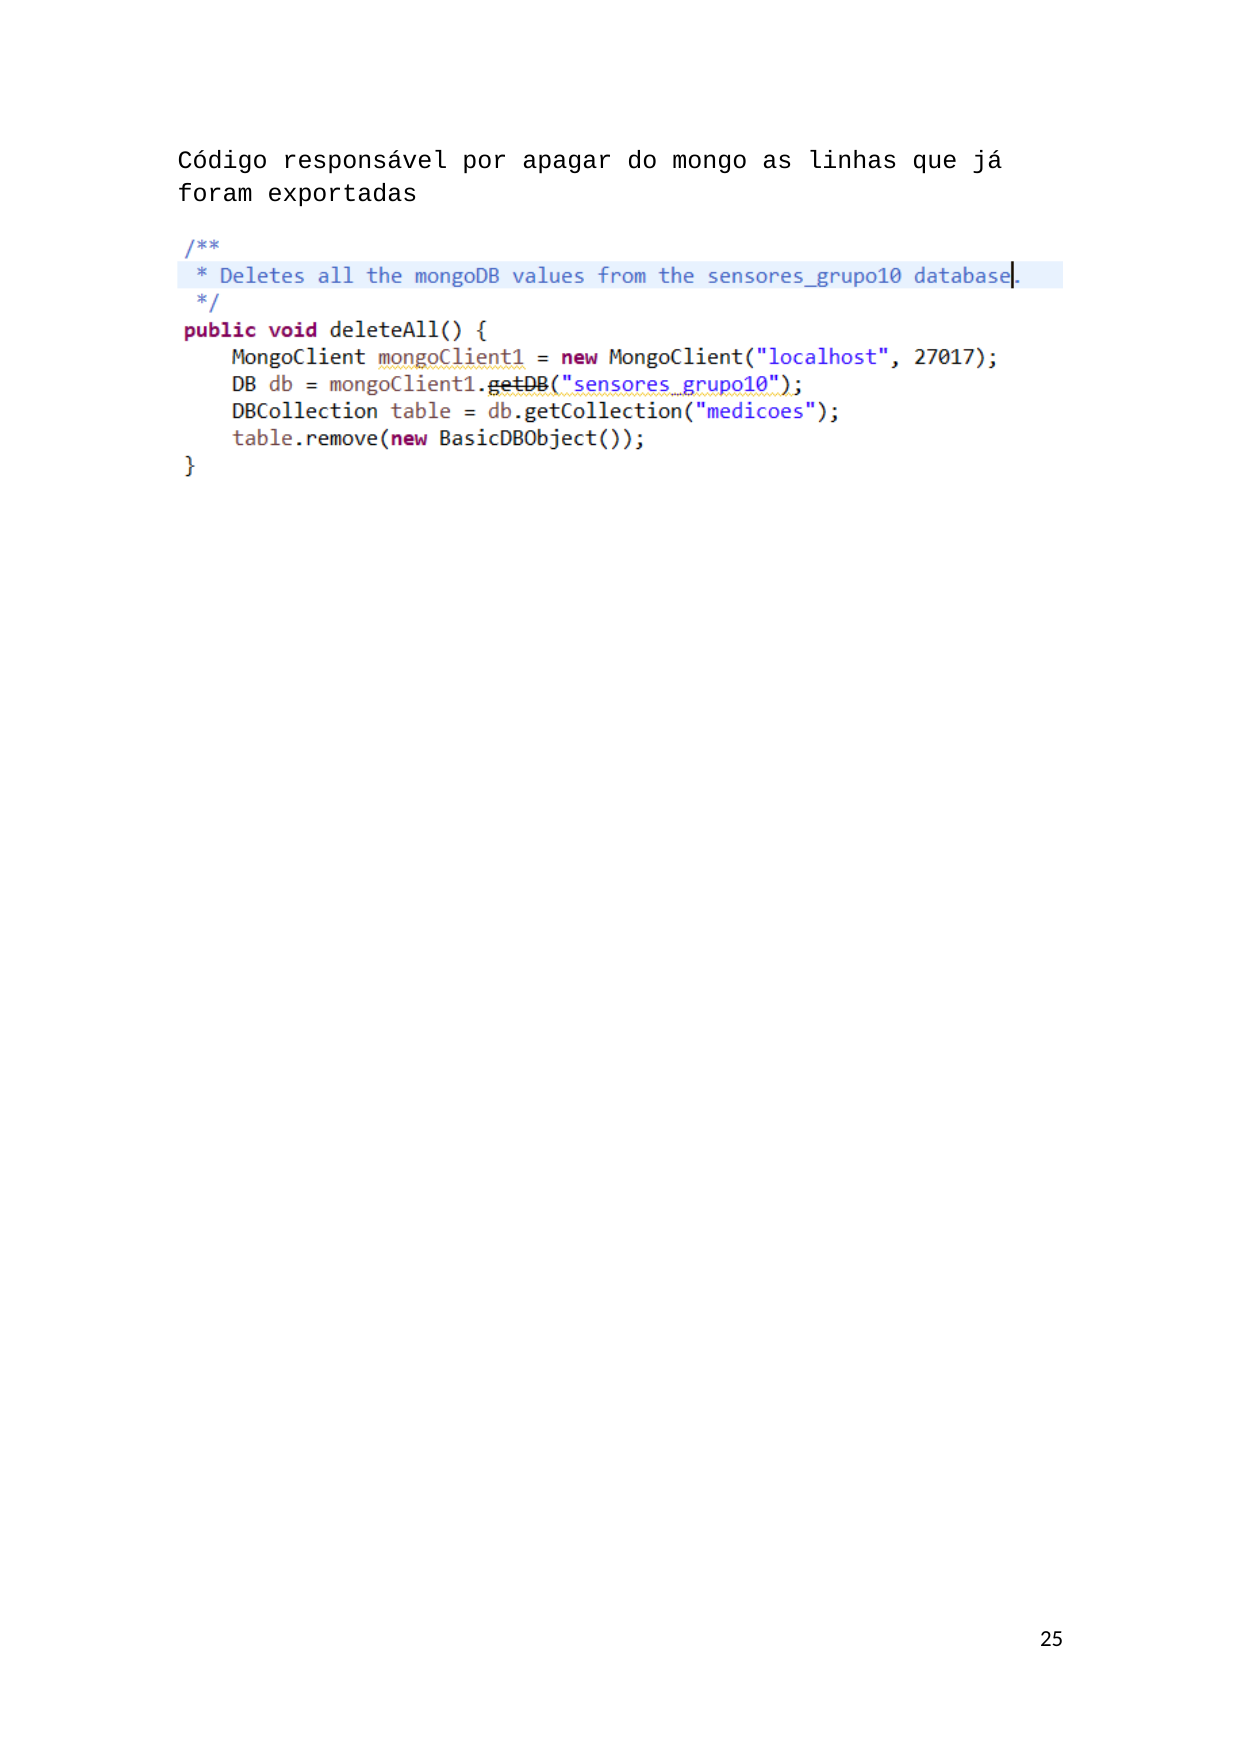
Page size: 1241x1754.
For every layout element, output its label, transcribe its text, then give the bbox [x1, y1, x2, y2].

text Código responsável por apagar do mongo as linhas que já foram exportadas [177, 148, 1063, 208]
picture [177, 233, 1063, 494]
